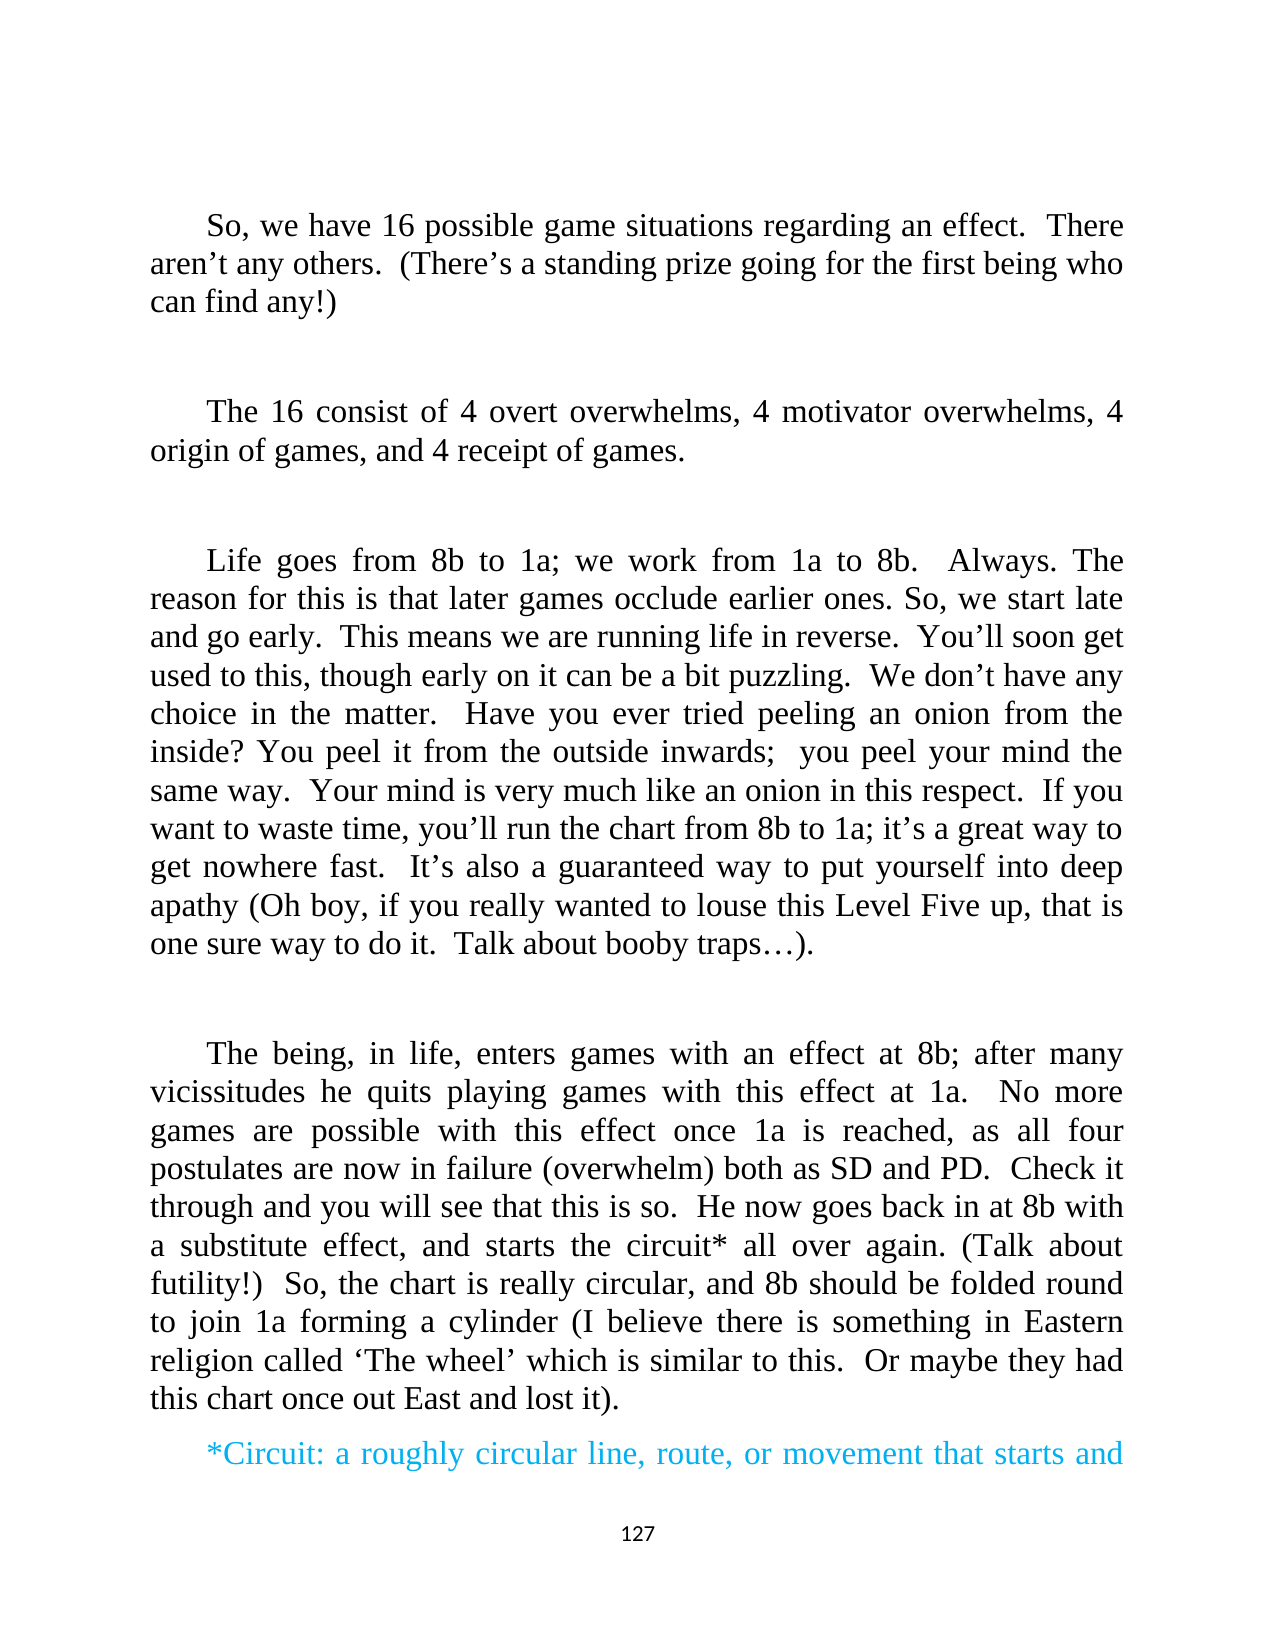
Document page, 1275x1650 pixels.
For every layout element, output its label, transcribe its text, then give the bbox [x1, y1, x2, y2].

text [150, 1433, 1125, 1472]
text The 16 consist of 4 overt overwhelms, 4 motivator overwhelms, 4 origin of games, and 4 receipt of games. [150, 392, 1125, 468]
text Life goes from 8b to 1a; we work from 1a to 8b. Always. The reason for this is that later games occlude earlier ones. So, we start late and go early. This means we are running life in reverse. You’ll soon get used to this, though early on it can be a bit puzzling. We don’t have any choice in the matter. Have you ever tried peeling an onion from the inside? You peel it from the outside inwards; you peel your mind the same way. Your mind is very much like an onion in this respect. If you want to waste time, you’ll run the chart from 8b to 1a; it’s a great way to get nowhere fast. It’s also a guaranteed way to put yourself into deep apathy (Oh boy, if you really wanted to louse this Level Five up, that is one sure way to do it. Talk about booby traps…). [150, 540, 1125, 962]
text So, we have 16 possible game situations regarding an effect. There aren’t any others. (There’s a standing prize going for the first being who can find any!) [150, 205, 1125, 320]
text The being, in life, enters games with an effect at 8b; after many vicissitudes he quits playing games with this effect at 1a. No more games are possible with this effect once 1a is reached, as all four postulates are now in failure (overwhelm) both as SD and PD. Check it through and you will see that this is so. He now goes back in at 8b with a substitute effect, and starts the circuit* all over again. (Talk about futility!) So, the chart is really circular, and 8b should be folded round to join 1a forming a cylinder (I believe there is something in Eastern religion called ‘The wheel’ which is similar to this. Or maybe they had this chart once out East and lost it). [150, 1033, 1125, 1417]
